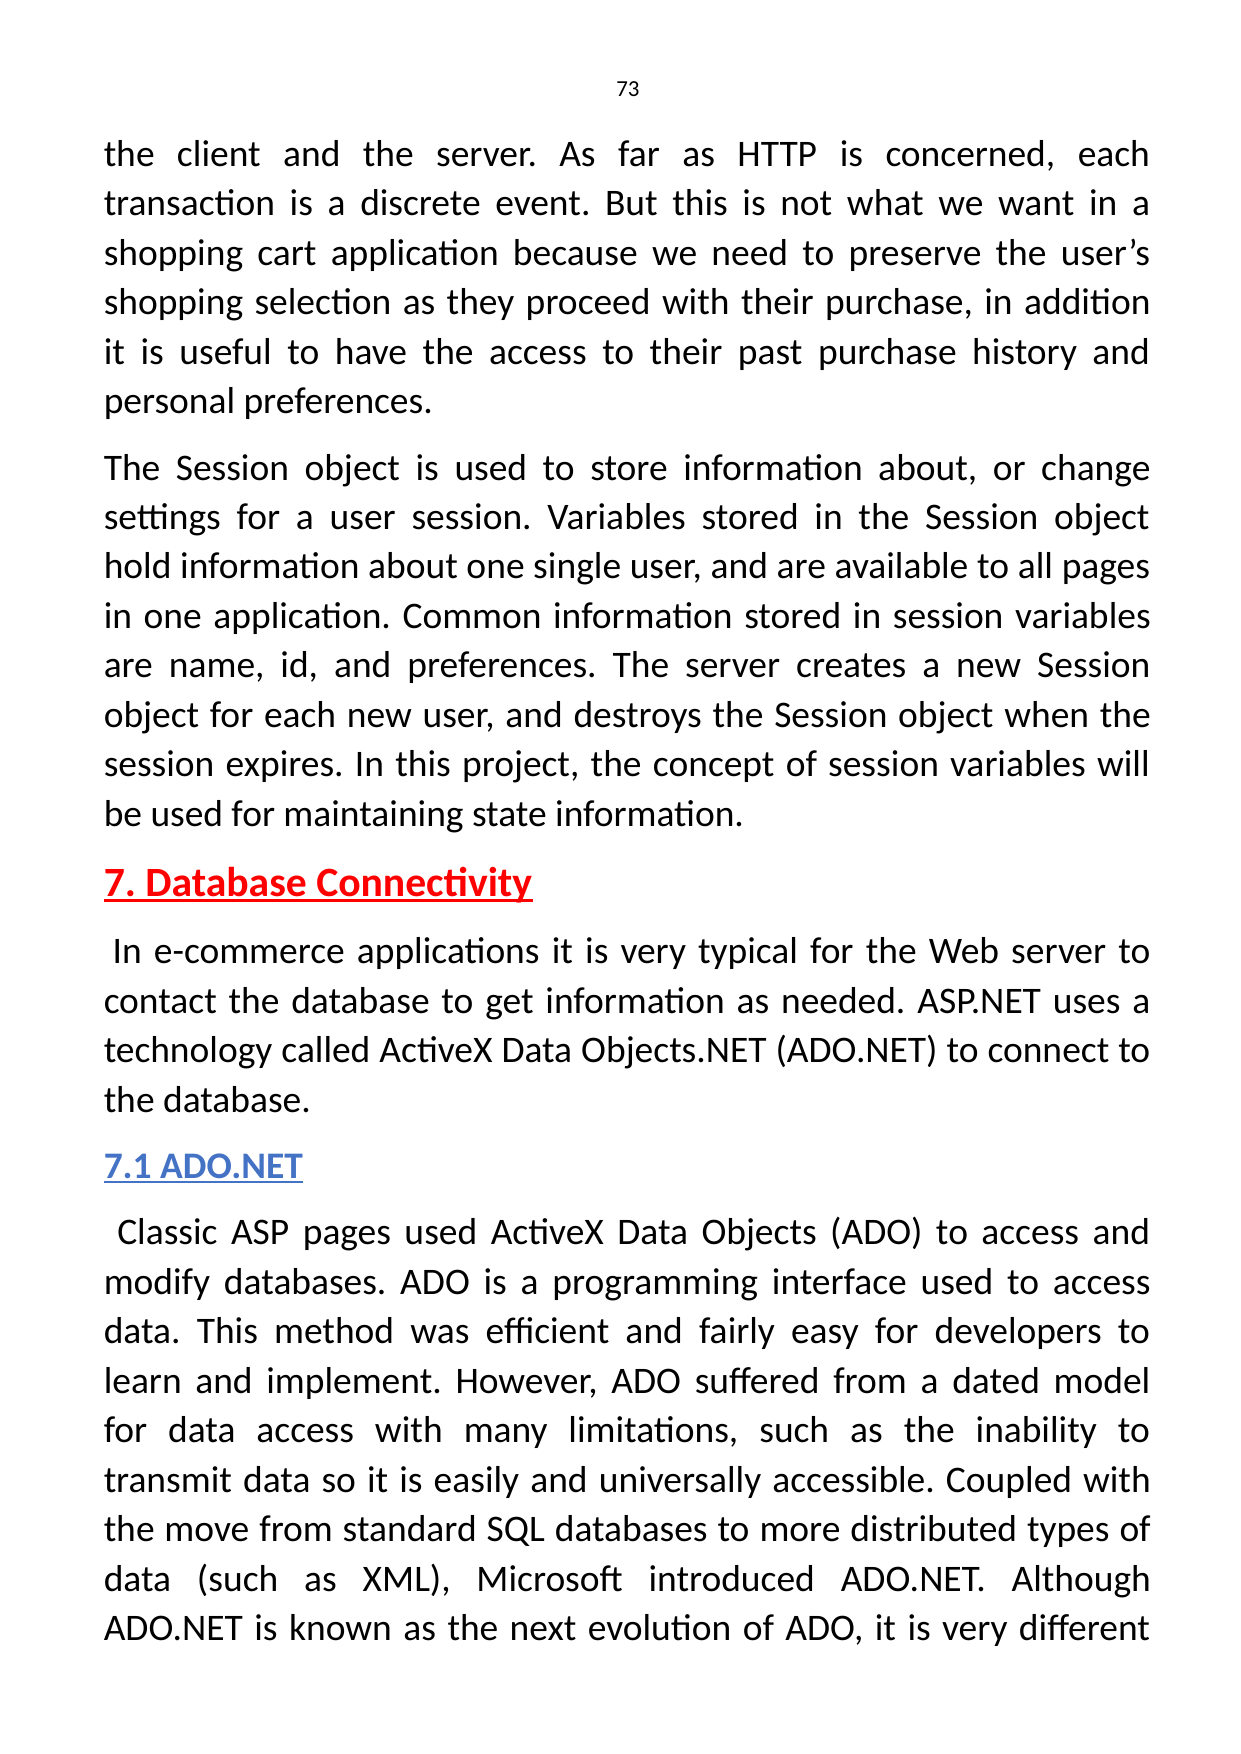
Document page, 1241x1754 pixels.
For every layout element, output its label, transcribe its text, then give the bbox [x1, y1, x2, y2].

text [103, 1208, 1152, 1650]
text 7. Database Connectivity [103, 856, 1152, 907]
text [103, 130, 1152, 423]
text The Session object is used to store information about, or change settings for a user session. Variables stored in the Session object hold information about one single user, and are available to all pages in one application. Common information stored in session variables are name, id, and preferences. The server creates a new Session object for each new user, and destroys the Session object when the session expires. In this project, the concept of session variables will be used for maintaining state information. [103, 443, 1152, 836]
text In e-commerce applications it is very typical for the Web server to contact the database to get information as needed. ASP.NET uses a technology called ActiveX Data Objects.NET (ADO.NET) to connect to the database. [103, 927, 1152, 1122]
text 7.1 ADO.NET [103, 1142, 1152, 1188]
